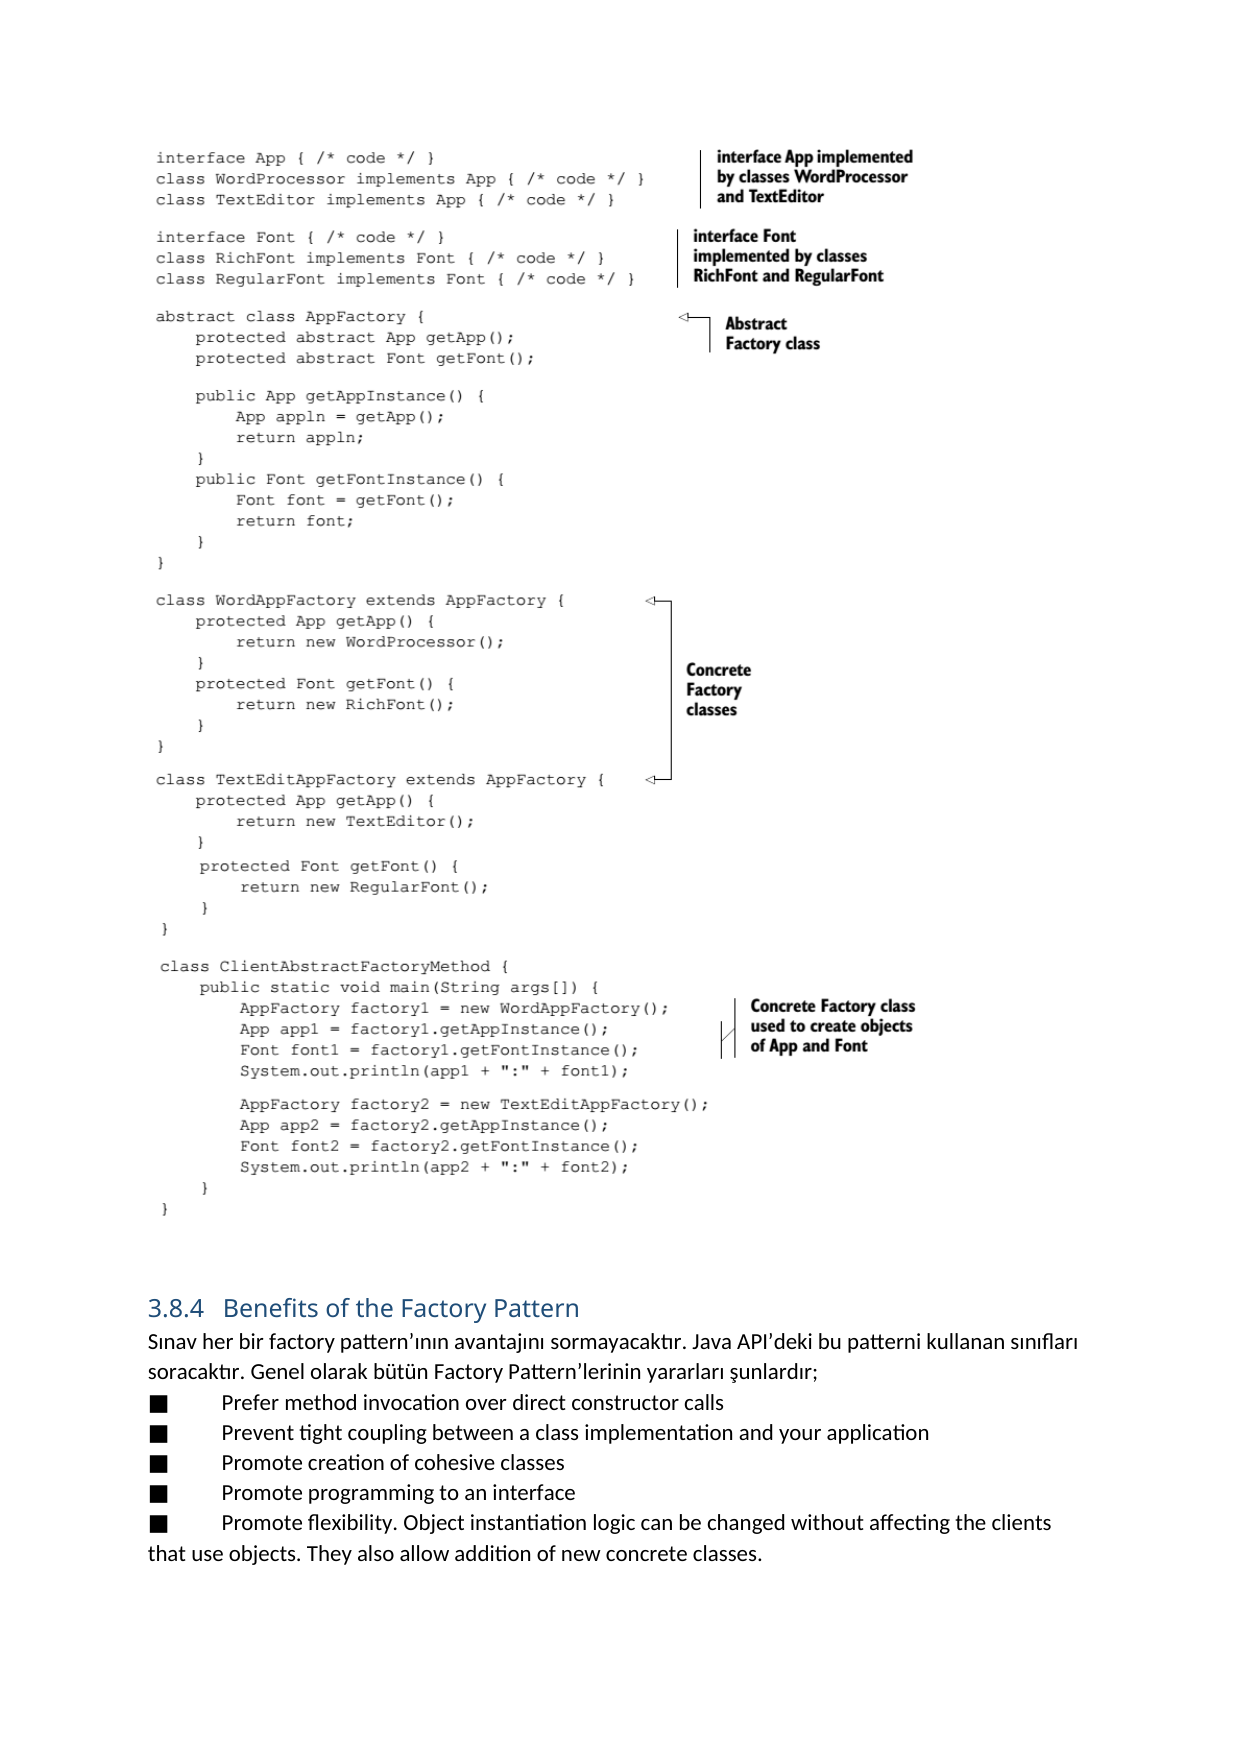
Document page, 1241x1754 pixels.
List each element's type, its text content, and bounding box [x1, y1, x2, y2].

picture [147, 853, 917, 1225]
picture [147, 147, 917, 852]
text Sınav her bir factory pattern’ının avantajını sormayacaktır. Java API’deki bu patterni kullanan sınıfları soracaktır. Genel olarak bütün Factory Pattern’lerinin yararları şunlardır; ■ Prefer method invocation over direct constructor calls ■ Prevent tight coupling between a class implementation and your application ■ Promote creation of cohesive classes ■ Promote programming to an interface ■ Promote flexibility. Object instantiation logic can be changed without affecting the clients that use objects. They also allow addition of new concrete classes. [148, 1327, 1093, 1567]
subtitle Benefits of the Factory Pattern [148, 1291, 1093, 1324]
